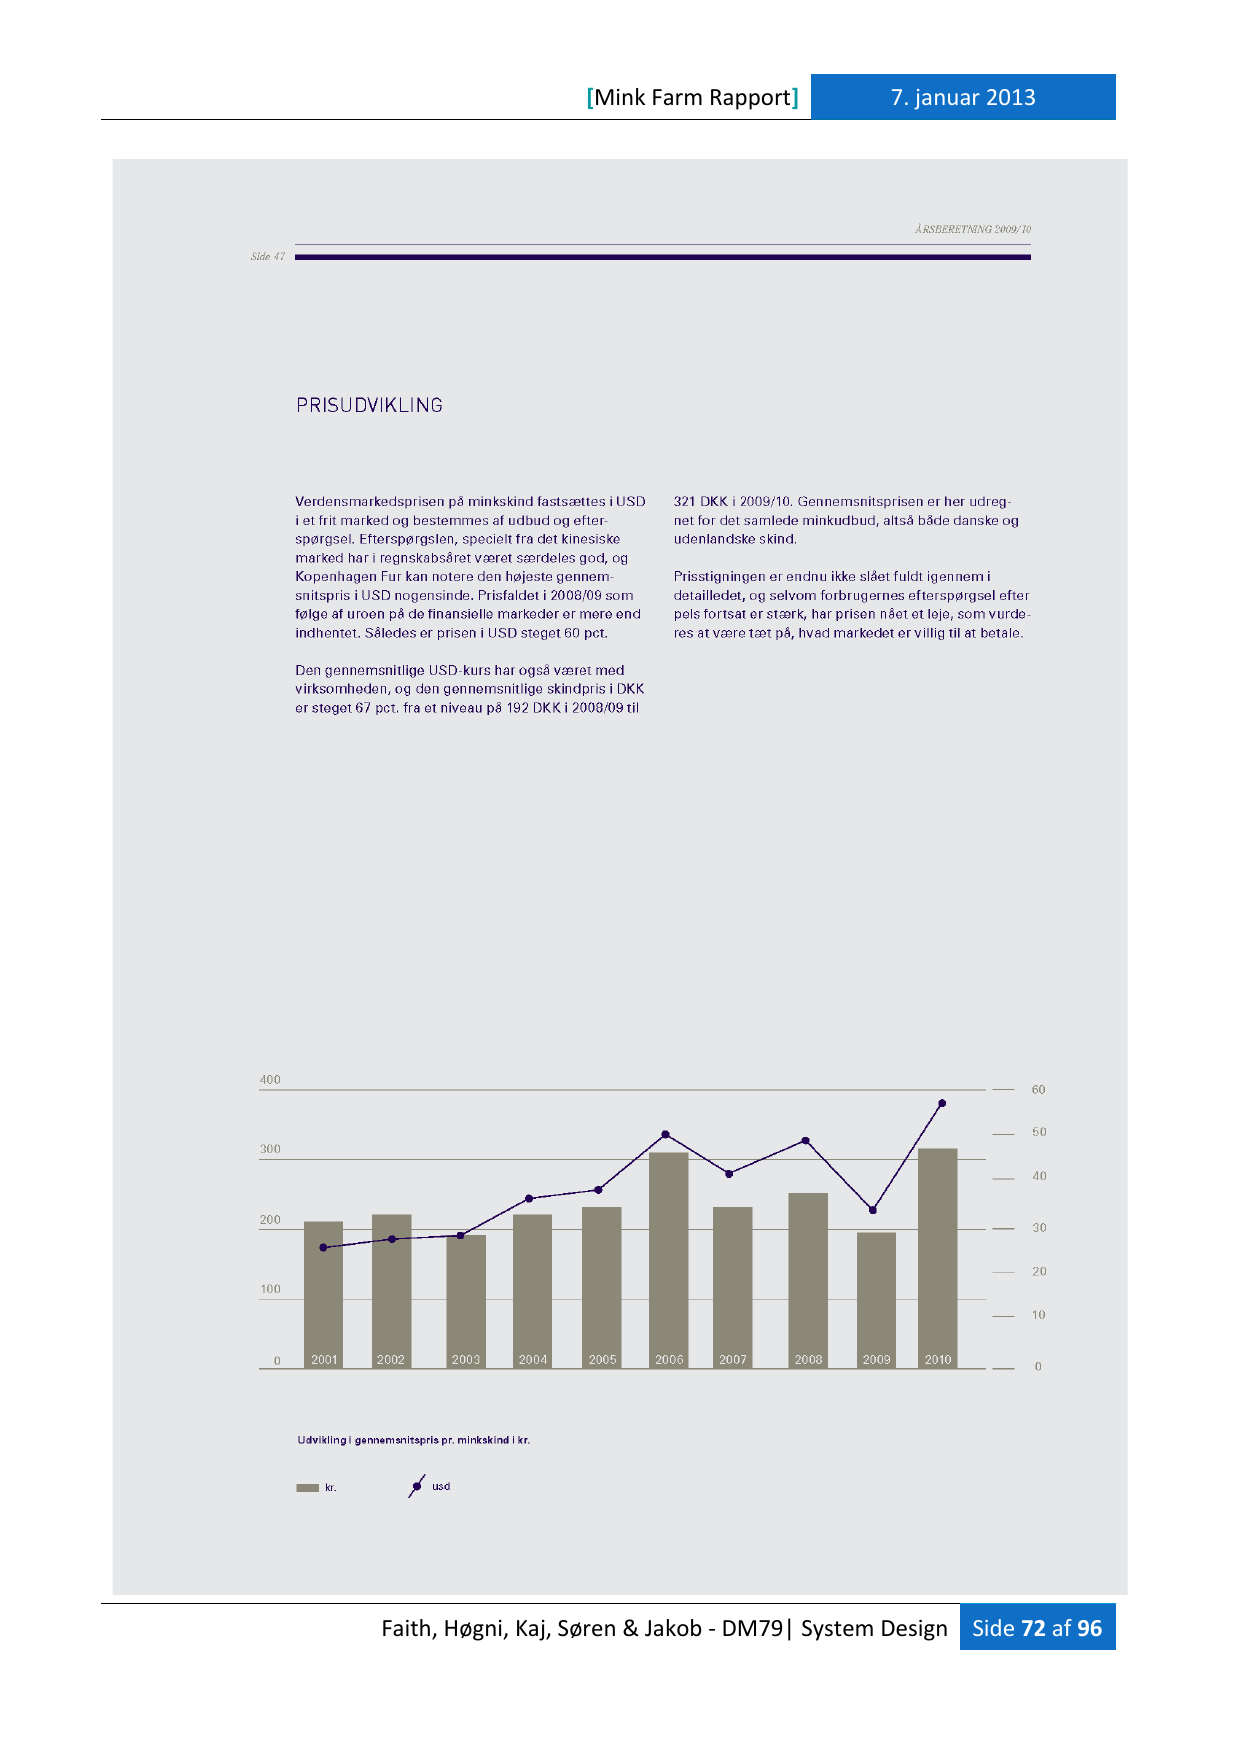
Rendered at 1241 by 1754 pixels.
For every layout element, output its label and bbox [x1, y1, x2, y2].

table_header [101, 151, 1139, 1603]
picture [112, 159, 1128, 1595]
